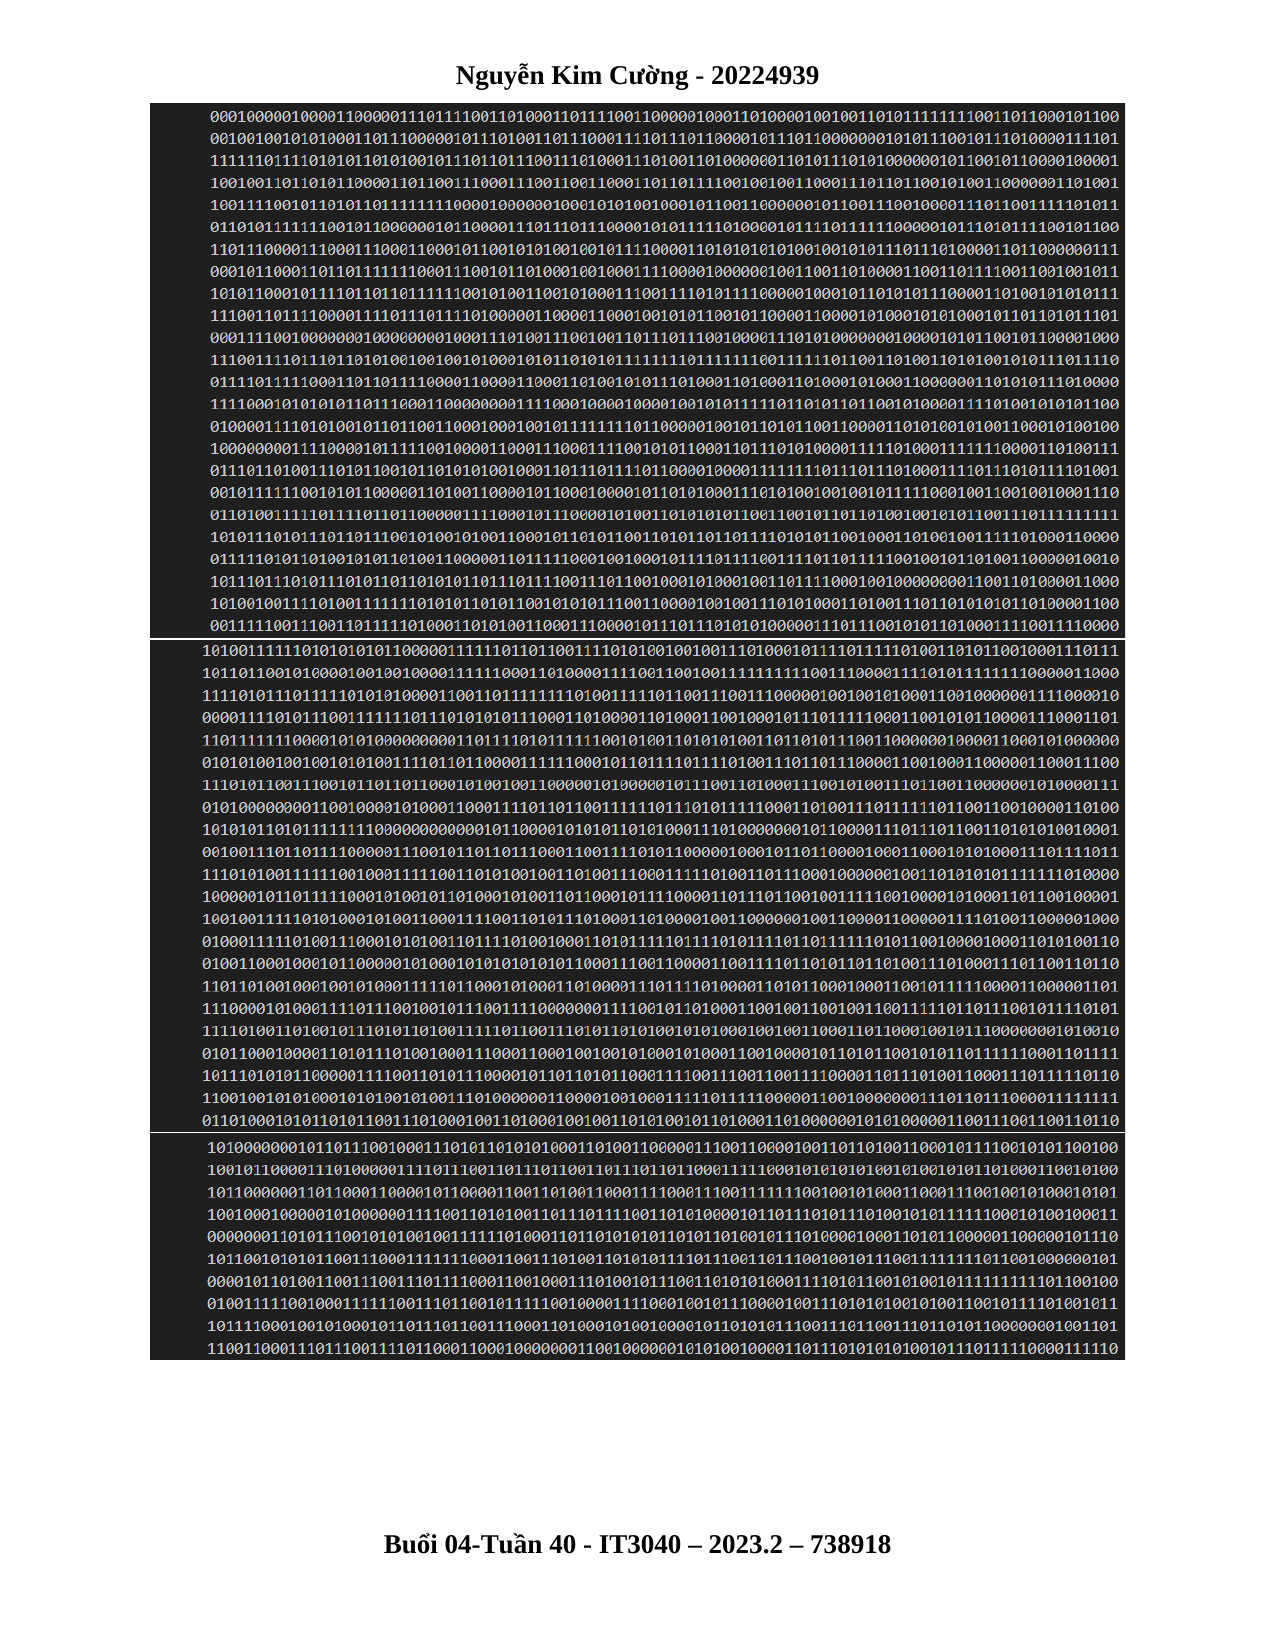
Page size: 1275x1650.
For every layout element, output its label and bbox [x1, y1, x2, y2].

picture [150, 640, 1125, 1132]
picture [150, 1133, 1125, 1360]
picture [150, 103, 1125, 638]
